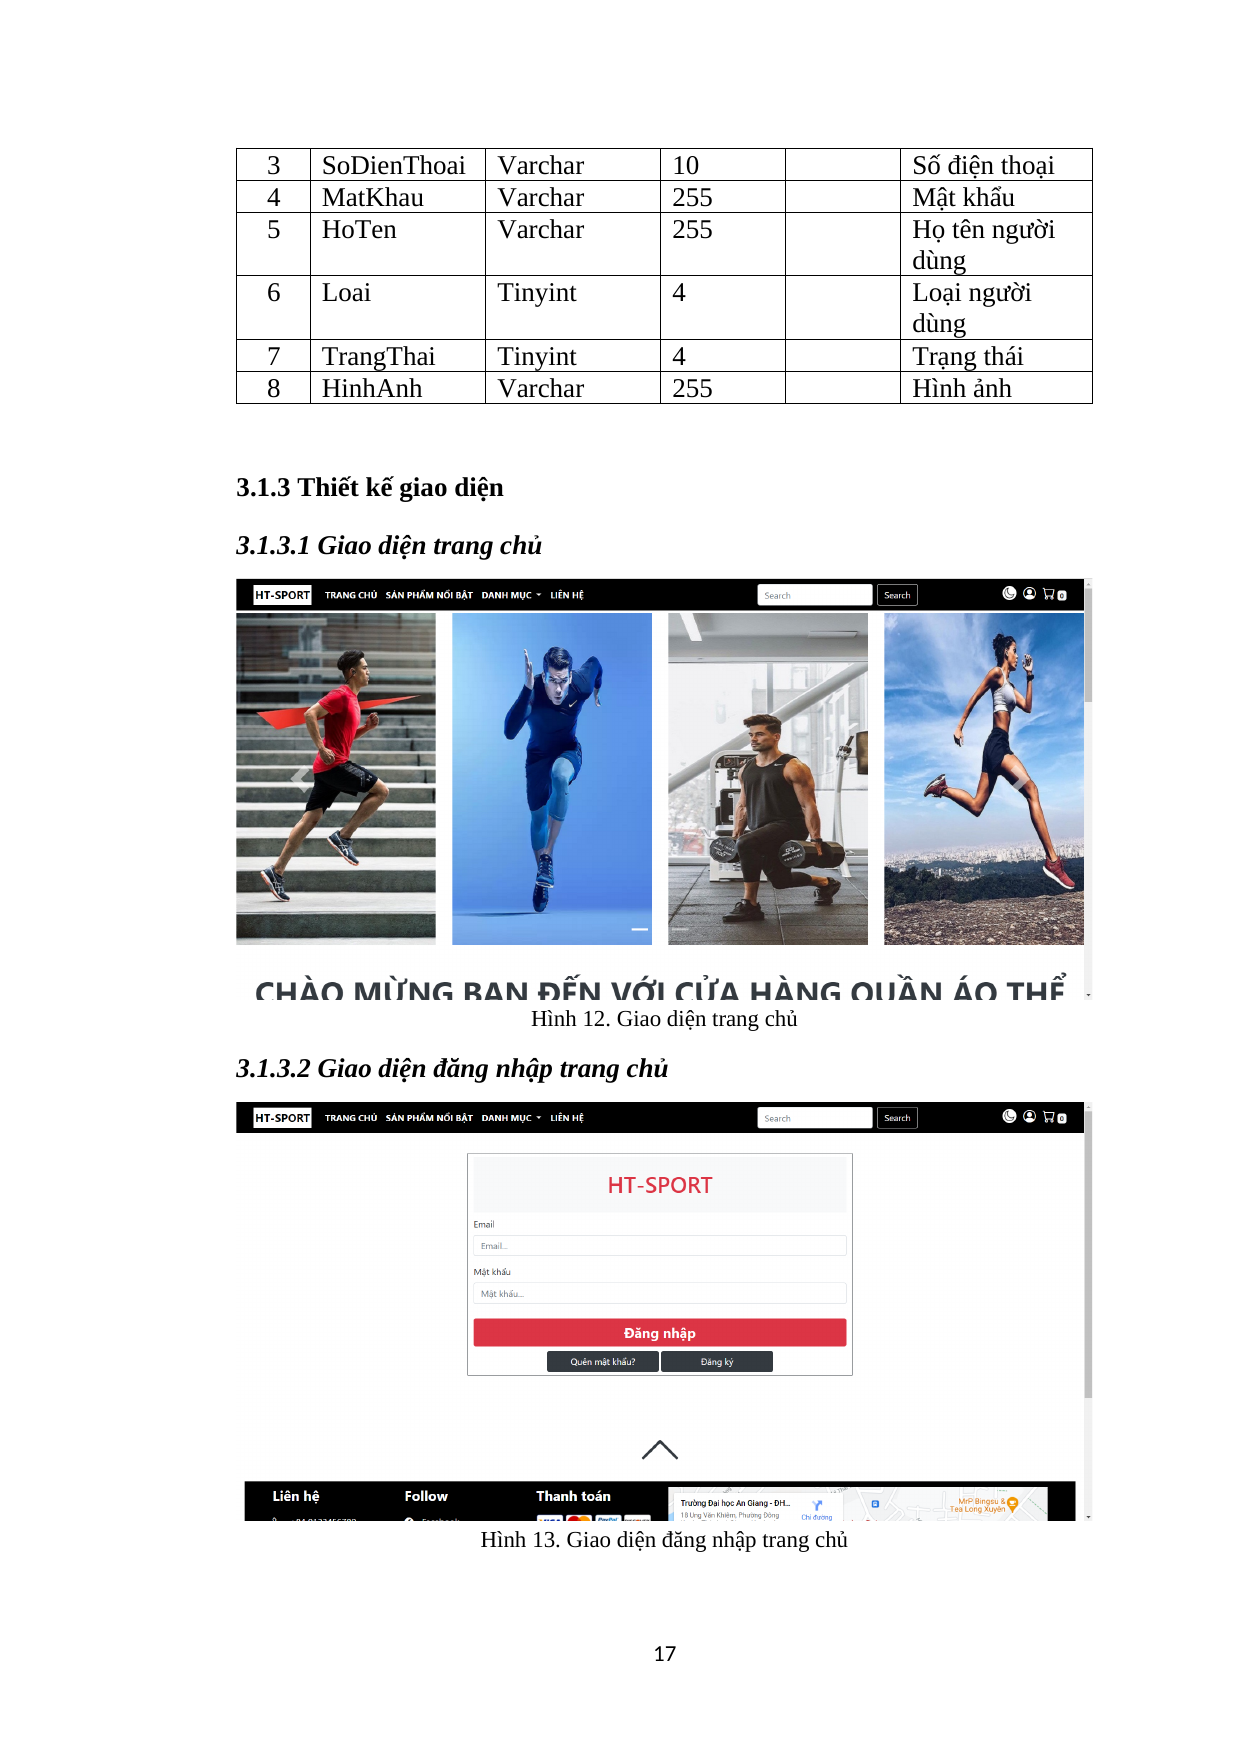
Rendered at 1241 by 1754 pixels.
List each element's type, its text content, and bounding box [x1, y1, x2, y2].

table_cell MatKhau [311, 181, 485, 212]
table_cell Varchar [486, 372, 660, 403]
table_cell Họ tên người dùng [901, 213, 1092, 275]
table_cell Varchar [486, 181, 660, 212]
table_cell TrangThai [311, 340, 485, 371]
table_cell 255 [661, 372, 785, 403]
table_cell 5 [237, 213, 310, 275]
table_cell [786, 372, 900, 403]
table_cell Hình ảnh [901, 372, 1092, 403]
text Hình 13. Giao diện đăng nhập trang chủ [236, 1526, 1092, 1552]
table_cell 10 [661, 149, 785, 180]
table_cell Mật khẩu [901, 181, 1092, 212]
picture [236, 1102, 1093, 1521]
table_cell HinhAnh [311, 372, 485, 403]
table_cell [786, 213, 900, 275]
picture [236, 578, 1093, 1000]
table_cell 7 [237, 340, 310, 371]
table_cell 8 [237, 372, 310, 403]
table_cell 255 [661, 181, 785, 212]
table_cell Trạng thái [901, 340, 1092, 371]
table_cell 255 [661, 213, 785, 275]
table_cell 4 [661, 276, 785, 339]
table_cell [786, 149, 900, 180]
table_cell [786, 276, 900, 339]
table_cell 4 [661, 340, 785, 371]
table_cell 6 [237, 276, 310, 339]
table_cell 4 [237, 181, 310, 212]
table_cell Tinyint [486, 276, 660, 339]
subtitle 3.1.3 Thiết kế giao diện [236, 471, 1092, 502]
table_cell [786, 181, 900, 212]
subtitle 3.1.3.1 Giao diện trang chủ [236, 529, 1092, 560]
table_cell Loại người dùng [901, 276, 1092, 339]
table_cell Tinyint [486, 340, 660, 371]
table_cell HoTen [311, 213, 485, 275]
table_cell Varchar [486, 213, 660, 275]
table_cell Loai [311, 276, 485, 339]
table_cell [786, 340, 900, 371]
table_cell 3 [237, 149, 310, 180]
table_cell Varchar [486, 149, 660, 180]
text Hình 12. Giao diện trang chủ [236, 1005, 1092, 1031]
subtitle 3.1.3.2 Giao diện đăng nhập trang chủ [236, 1052, 1092, 1083]
table_cell SoDienThoai [311, 149, 485, 180]
table_cell Số điện thoại [901, 149, 1092, 180]
